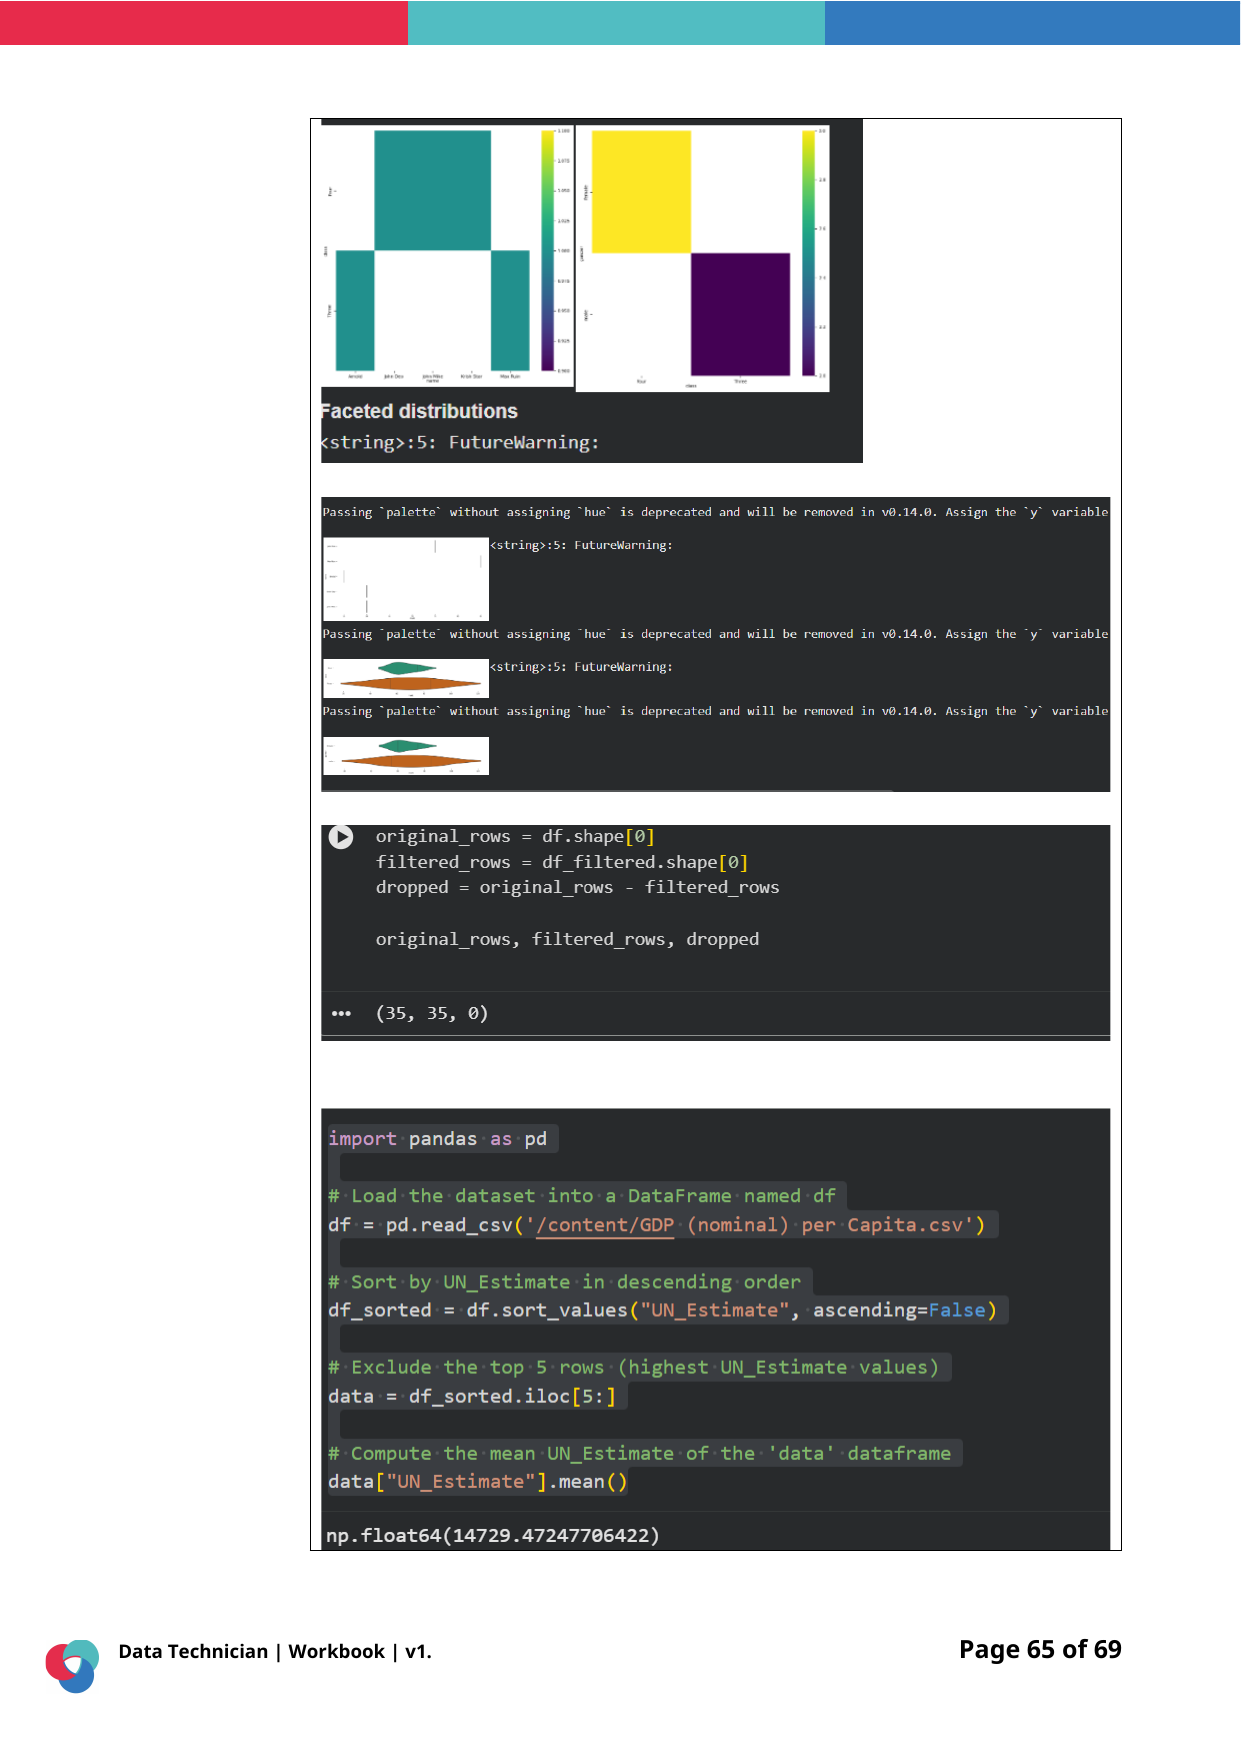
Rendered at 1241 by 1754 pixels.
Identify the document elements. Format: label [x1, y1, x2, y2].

picture [321, 119, 863, 463]
table_cell [311, 119, 1121, 1549]
picture [321, 825, 1111, 1041]
picture [45, 1640, 100, 1694]
picture [321, 1108, 1111, 1550]
picture [321, 497, 1111, 792]
